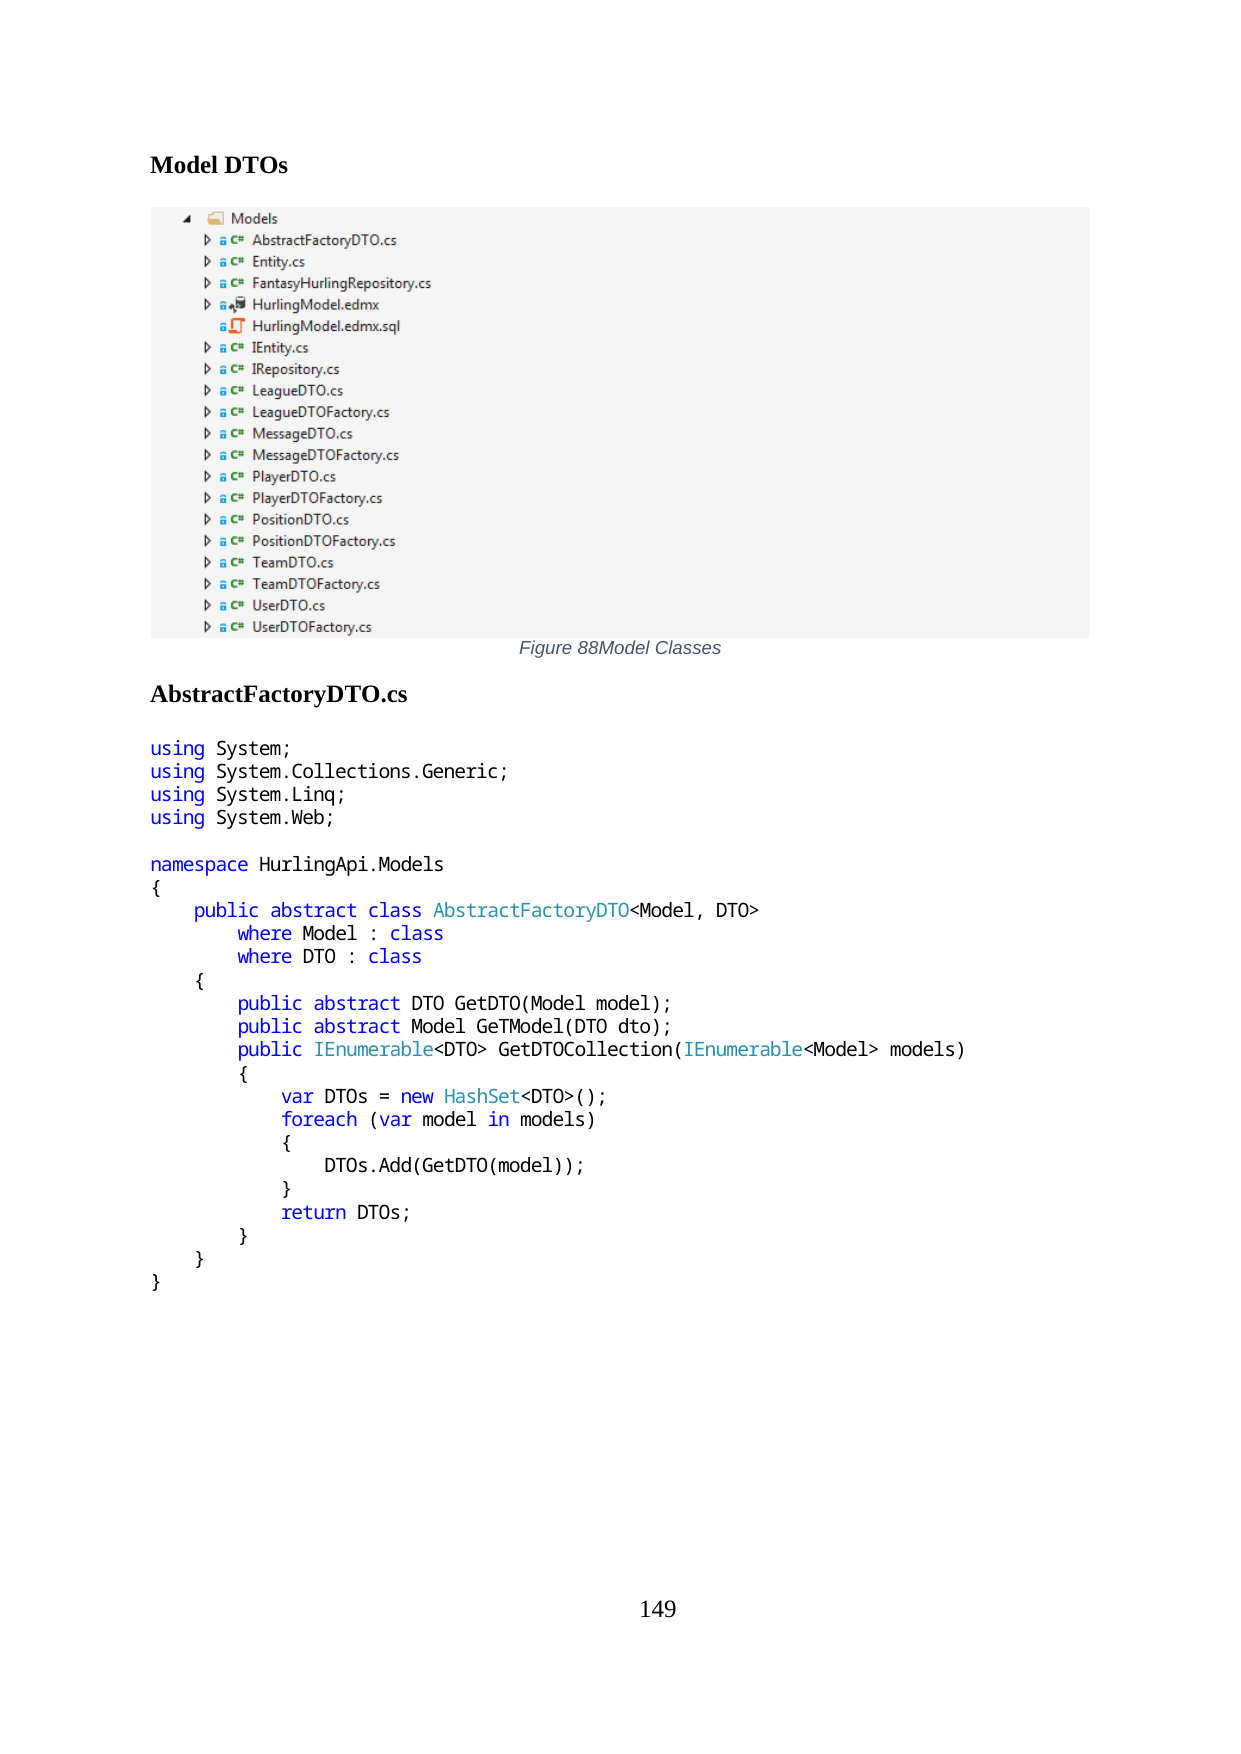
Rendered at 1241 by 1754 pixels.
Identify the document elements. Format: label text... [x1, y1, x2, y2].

subtitle AbstractFactoryDTO.cs [150, 679, 1090, 708]
subtitle Model DTOs [150, 150, 1090, 179]
picture [150, 207, 1090, 638]
